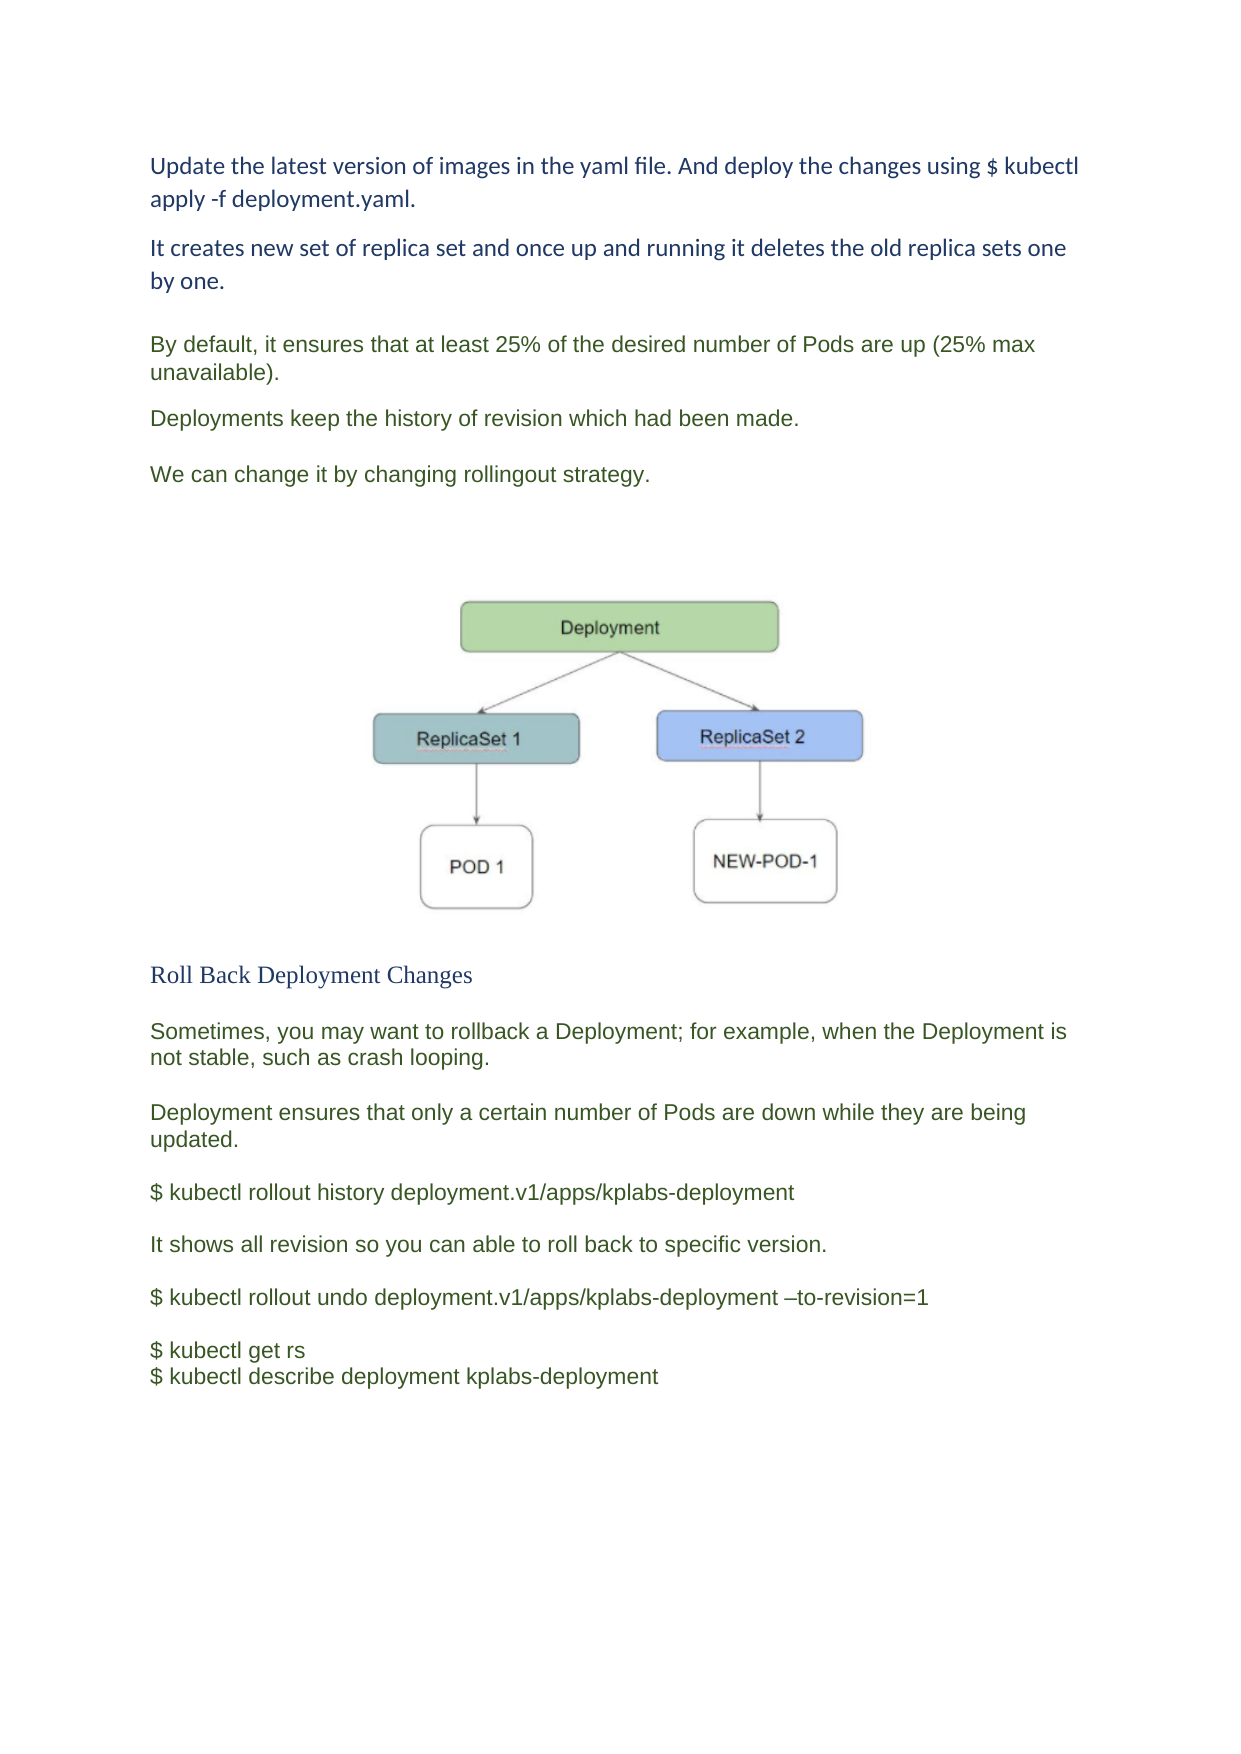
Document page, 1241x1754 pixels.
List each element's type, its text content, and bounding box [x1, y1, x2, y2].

text $ kubectl get rs [150, 1337, 1090, 1363]
text Deployments keep the history of revision which had been made. We can change it by changing rollingout strategy. [150, 404, 1090, 488]
picture [150, 572, 1091, 942]
text $ kubectl describe deployment kplabs-deployment [150, 1363, 1090, 1389]
text It creates new set of replica set and once up and running it deletes the old replica sets one by one. By default, it ensures that at least 25% of the desired number of Pods are up (25% max unavailable). [150, 232, 1090, 386]
text $ kubectl rollout undo deployment.v1/apps/kplabs-deployment –to-revision=1 [150, 1257, 1090, 1310]
text It shows all revision so you can able to roll back to specific version. [150, 1231, 1090, 1257]
text Update the latest version of images in the yaml file. And deploy the changes using $ kubectl apply -f deployment.yaml. [150, 150, 1090, 213]
text Roll Back Deployment Changes Sometimes, you may want to rollback a Deployment; for example, when the Deployment is not stable, such as crash looping. Deployment ensures that only a certain number of Pods are down while they are being updated. $ kubectl rollout history deployment.v1/apps/kplabs-deployment [150, 960, 1090, 1205]
